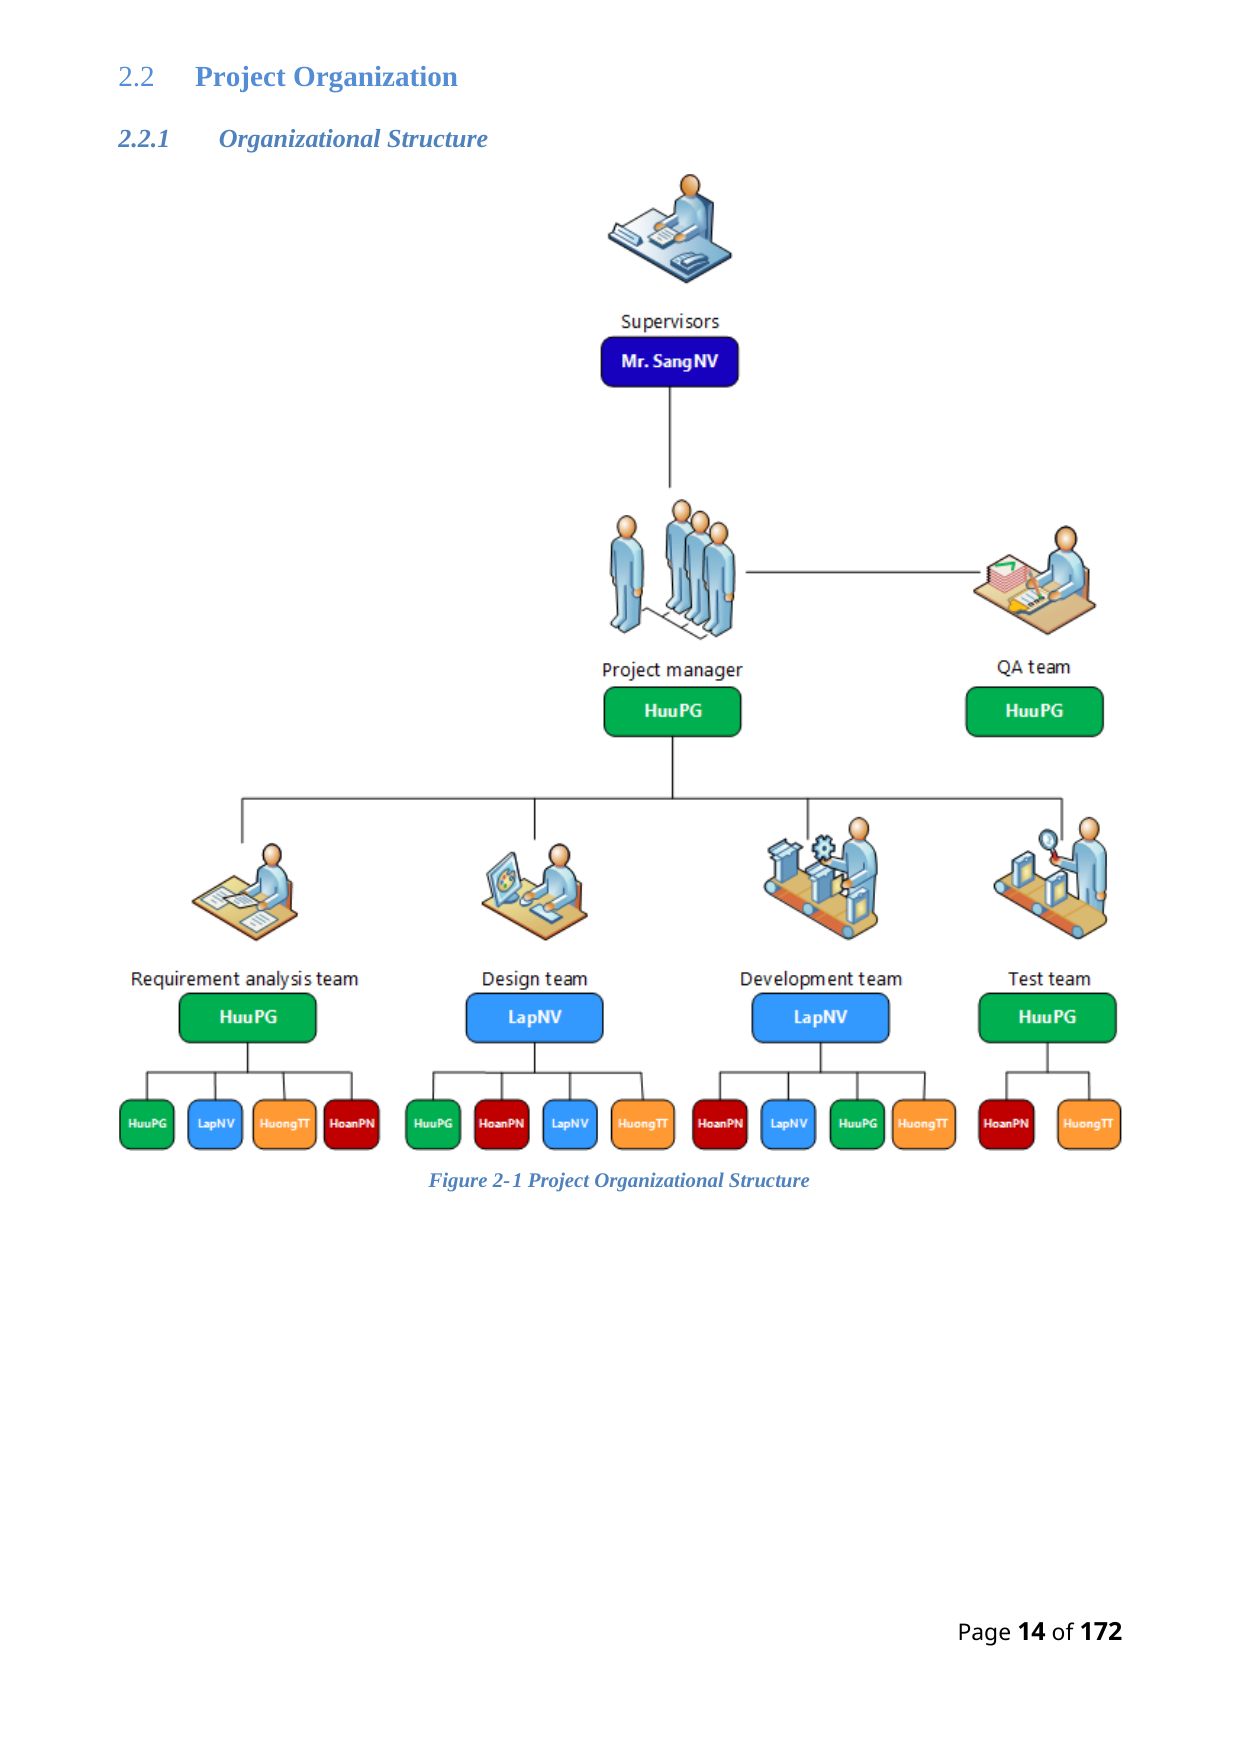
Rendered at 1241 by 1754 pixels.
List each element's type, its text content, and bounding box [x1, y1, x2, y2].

picture [118, 173, 1123, 1151]
subtitle Organizational Structure [118, 123, 1122, 153]
text Figure 2-1 Project Organizational Structure [118, 1167, 1122, 1192]
subtitle Project Organization [118, 59, 1122, 93]
